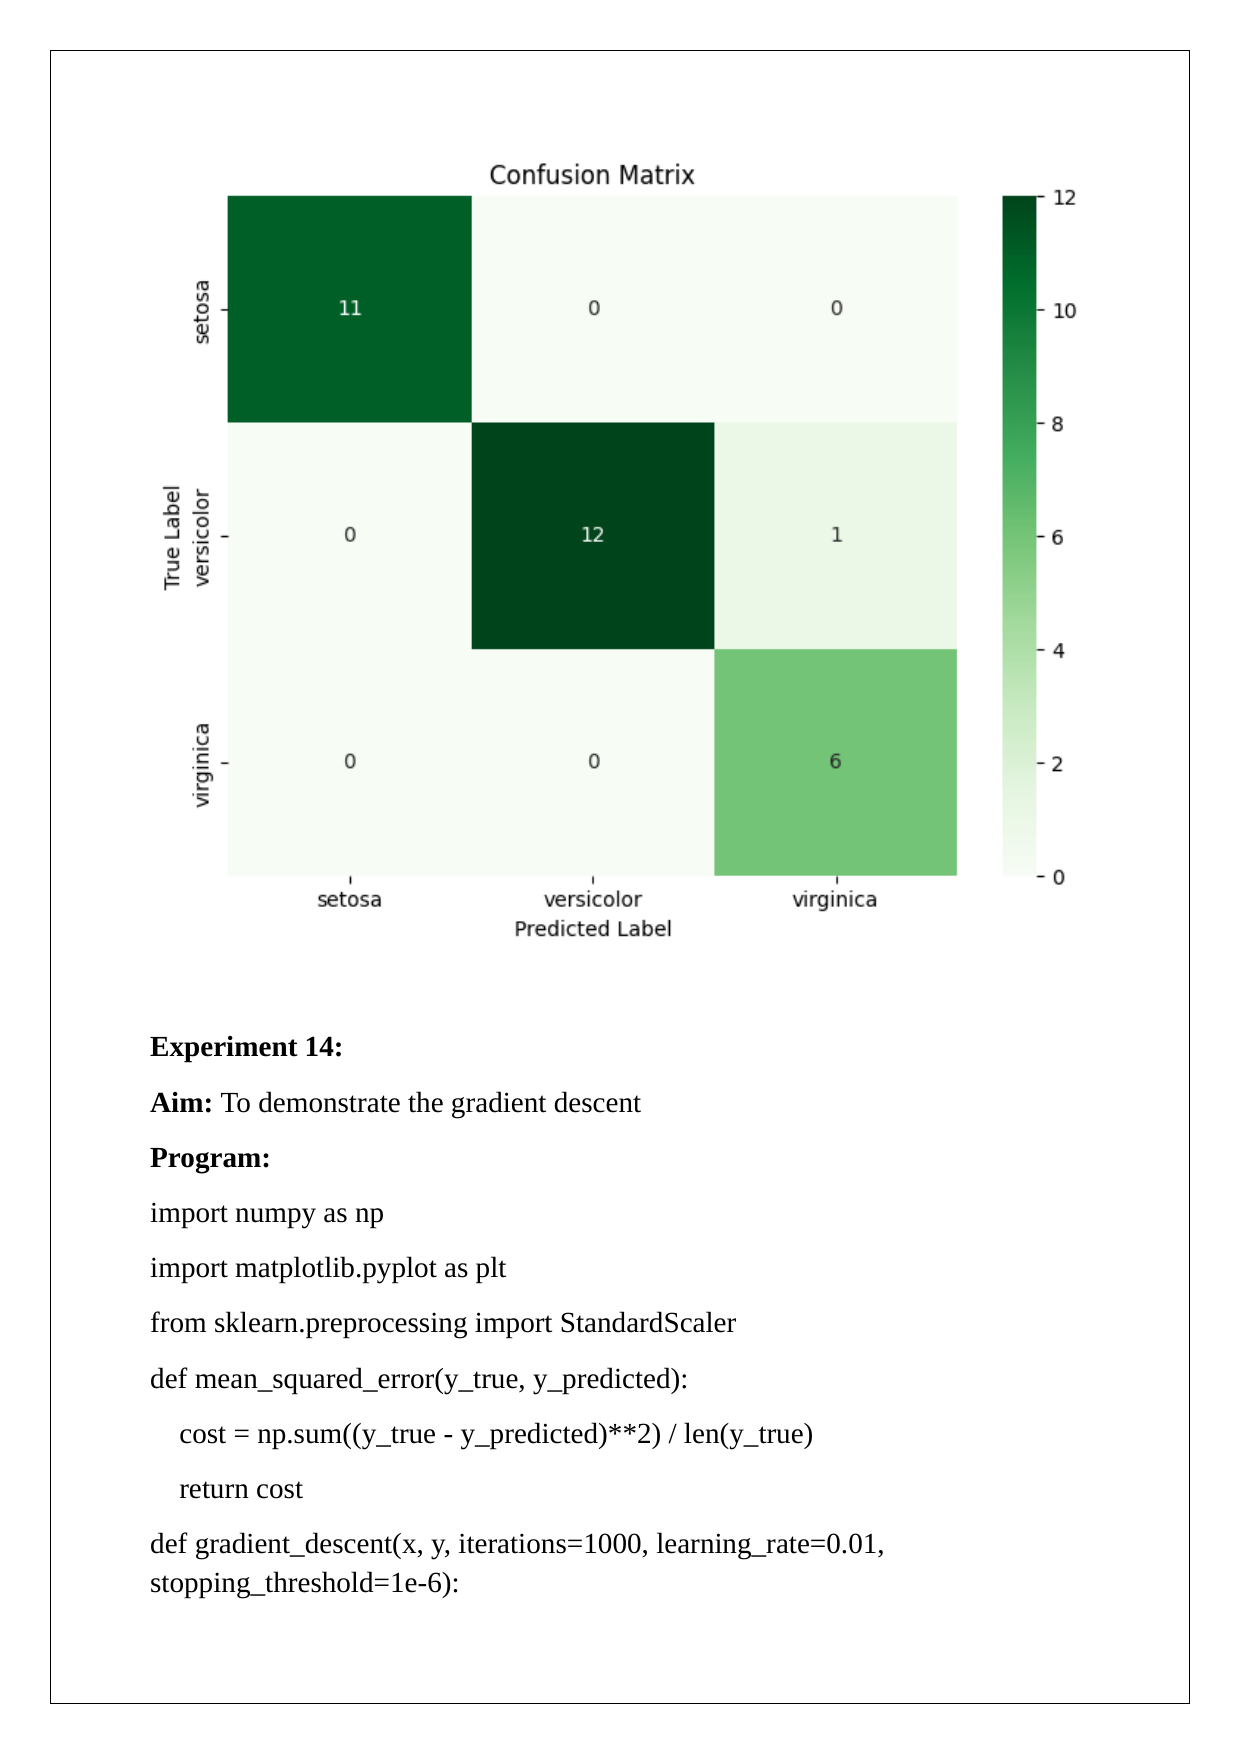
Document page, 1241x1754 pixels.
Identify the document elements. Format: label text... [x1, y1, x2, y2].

picture [150, 150, 1091, 954]
text import numpy as np [150, 1195, 1090, 1229]
text from sklearn.preprocessing import StandardScaler [150, 1306, 1090, 1339]
text Experiment 14: [150, 1029, 1090, 1063]
text Aim: To demonstrate the gradient descent [150, 1085, 1090, 1118]
text Program: [150, 1140, 1090, 1173]
text def gradient_descent(x, y, iterations=1000, learning_rate=0.01, stopping_threshold=1e-6): [150, 1526, 1090, 1598]
text def mean_squared_error(y_true, y_predicted): [150, 1361, 1090, 1394]
text return cost [150, 1471, 1090, 1505]
text import matplotlib.pyplot as plt [150, 1250, 1090, 1284]
text cost = np.sum((y_true - y_predicted)**2) / len(y_true) [150, 1416, 1090, 1449]
